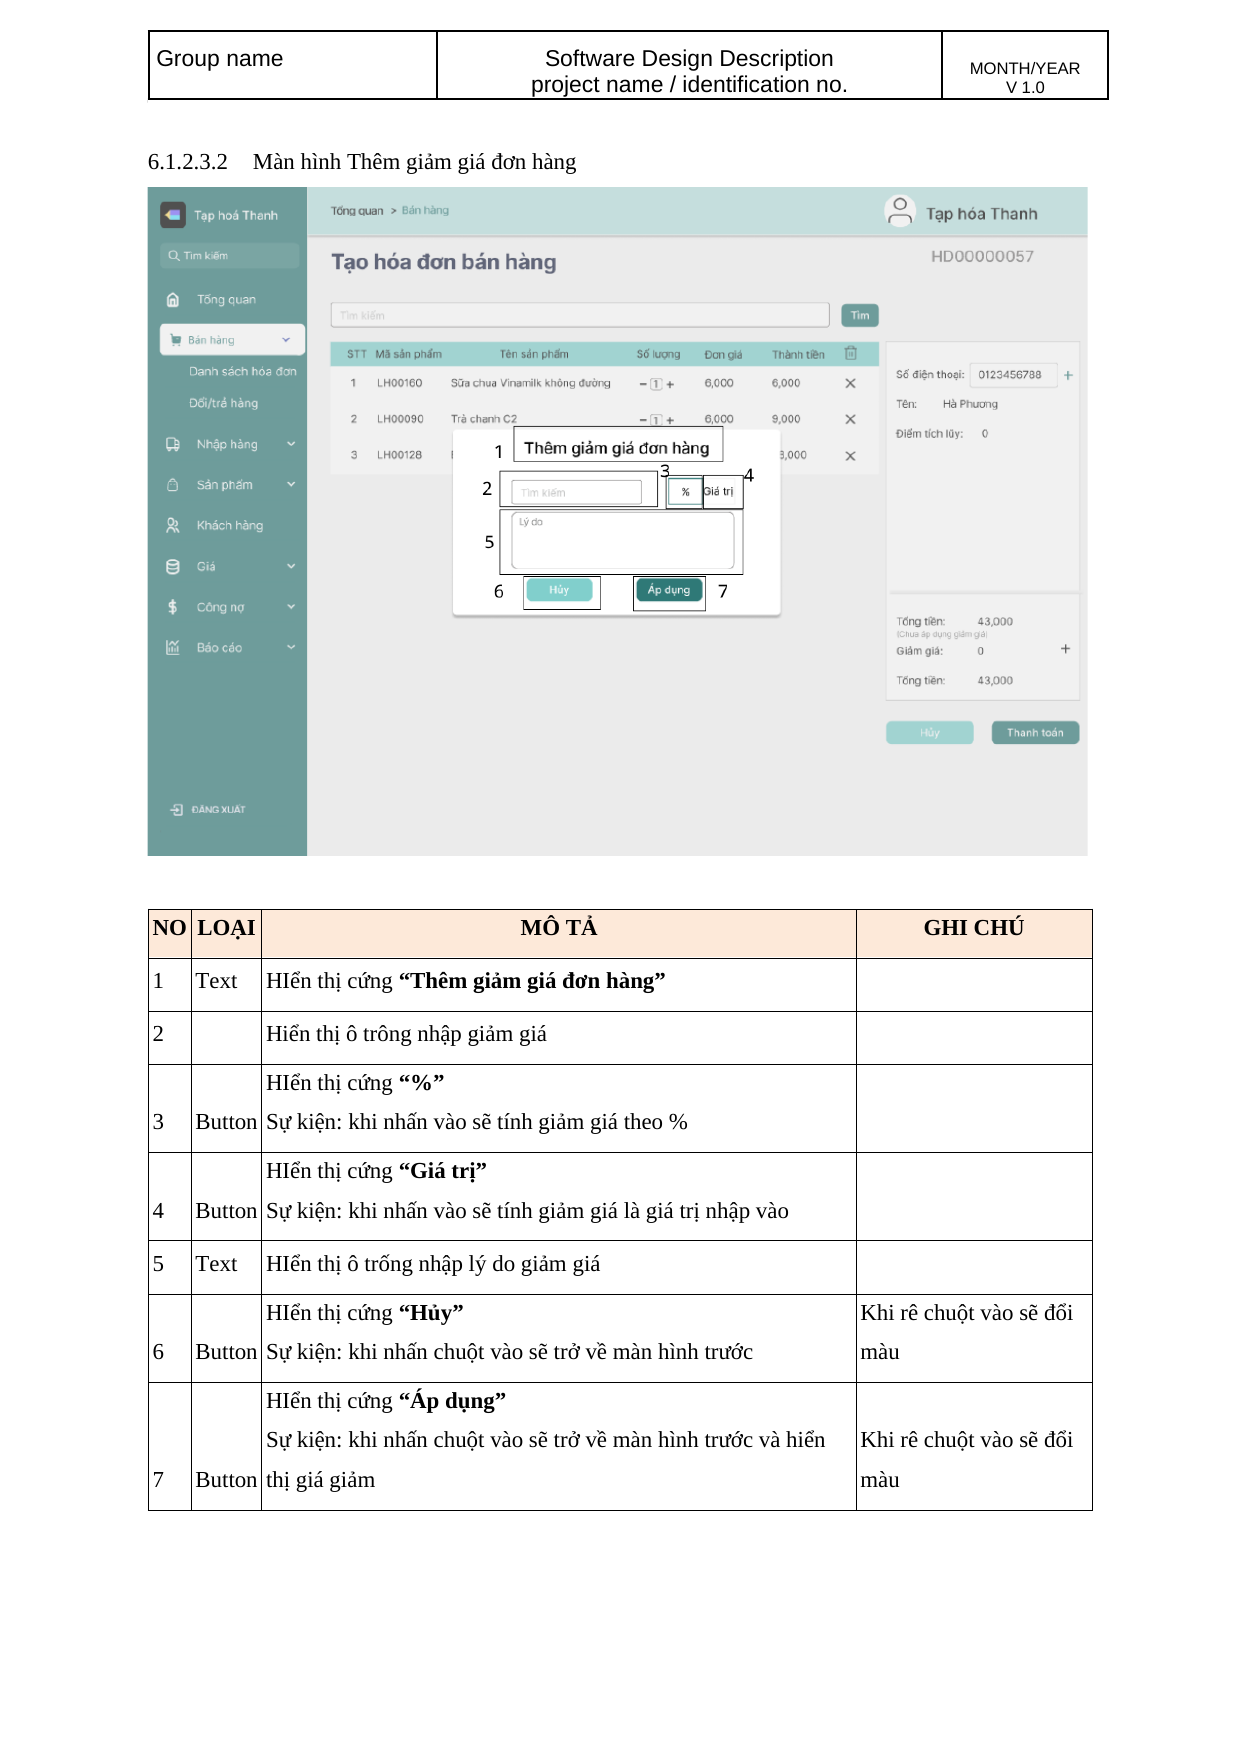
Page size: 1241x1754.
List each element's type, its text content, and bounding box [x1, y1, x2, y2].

picture [147, 187, 1088, 856]
table_cell HIển thị cứng “Áp dụng” Sự kiện: khi nhấn chuột vào sẽ trở về màn hình trước và hiển thị giá giảm [262, 1383, 856, 1509]
table_cell 4 [149, 1153, 191, 1240]
table_cell 5 [149, 1241, 191, 1293]
table_cell HIển thị cứng “Giá trị” Sự kiện: khi nhấn vào sẽ tính giảm giá là giá trị nhập vào [262, 1153, 856, 1240]
table_cell Hiển thị ô trông nhập giảm giá [262, 1012, 856, 1064]
table_cell HIển thị cứng “Hủy” Sự kiện: khi nhấn chuột vào sẽ trở về màn hình trước [262, 1295, 856, 1382]
table_cell Text [192, 1241, 261, 1293]
table_cell 2 [149, 1012, 191, 1064]
table_cell Button [192, 1065, 261, 1152]
table_cell Button [192, 1383, 261, 1509]
table_cell 1 [149, 959, 191, 1011]
table_cell [192, 1012, 261, 1064]
table_cell [857, 1065, 1092, 1152]
subtitle Màn hình Thêm giảm giá đơn hàng [148, 148, 1092, 174]
table_cell Khi rê chuột vào sẽ đổi màu [857, 1383, 1092, 1509]
table_cell Khi rê chuột vào sẽ đổi màu [857, 1295, 1092, 1382]
table_cell Button [192, 1295, 261, 1382]
table_cell Button [192, 1153, 261, 1240]
table_cell HIển thị cứng “Thêm giảm giá đơn hàng” [262, 959, 856, 1011]
table_header GHI CHÚ [857, 910, 1092, 957]
table_cell HIển thị ô trống nhập lý do giảm giá [262, 1241, 856, 1293]
table_cell [857, 959, 1092, 1011]
table_header LOẠI [192, 910, 261, 957]
table_header MÔ TẢ [262, 910, 856, 957]
table_cell 7 [149, 1383, 191, 1509]
table_cell Text [192, 959, 261, 1011]
table_cell HIển thị cứng “%” Sự kiện: khi nhấn vào sẽ tính giảm giá theo % [262, 1065, 856, 1152]
table_cell [857, 1012, 1092, 1064]
table_cell [857, 1153, 1092, 1240]
table_cell 6 [149, 1295, 191, 1382]
table_header NO [149, 910, 191, 957]
table_cell 3 [149, 1065, 191, 1152]
table_cell [857, 1241, 1092, 1293]
